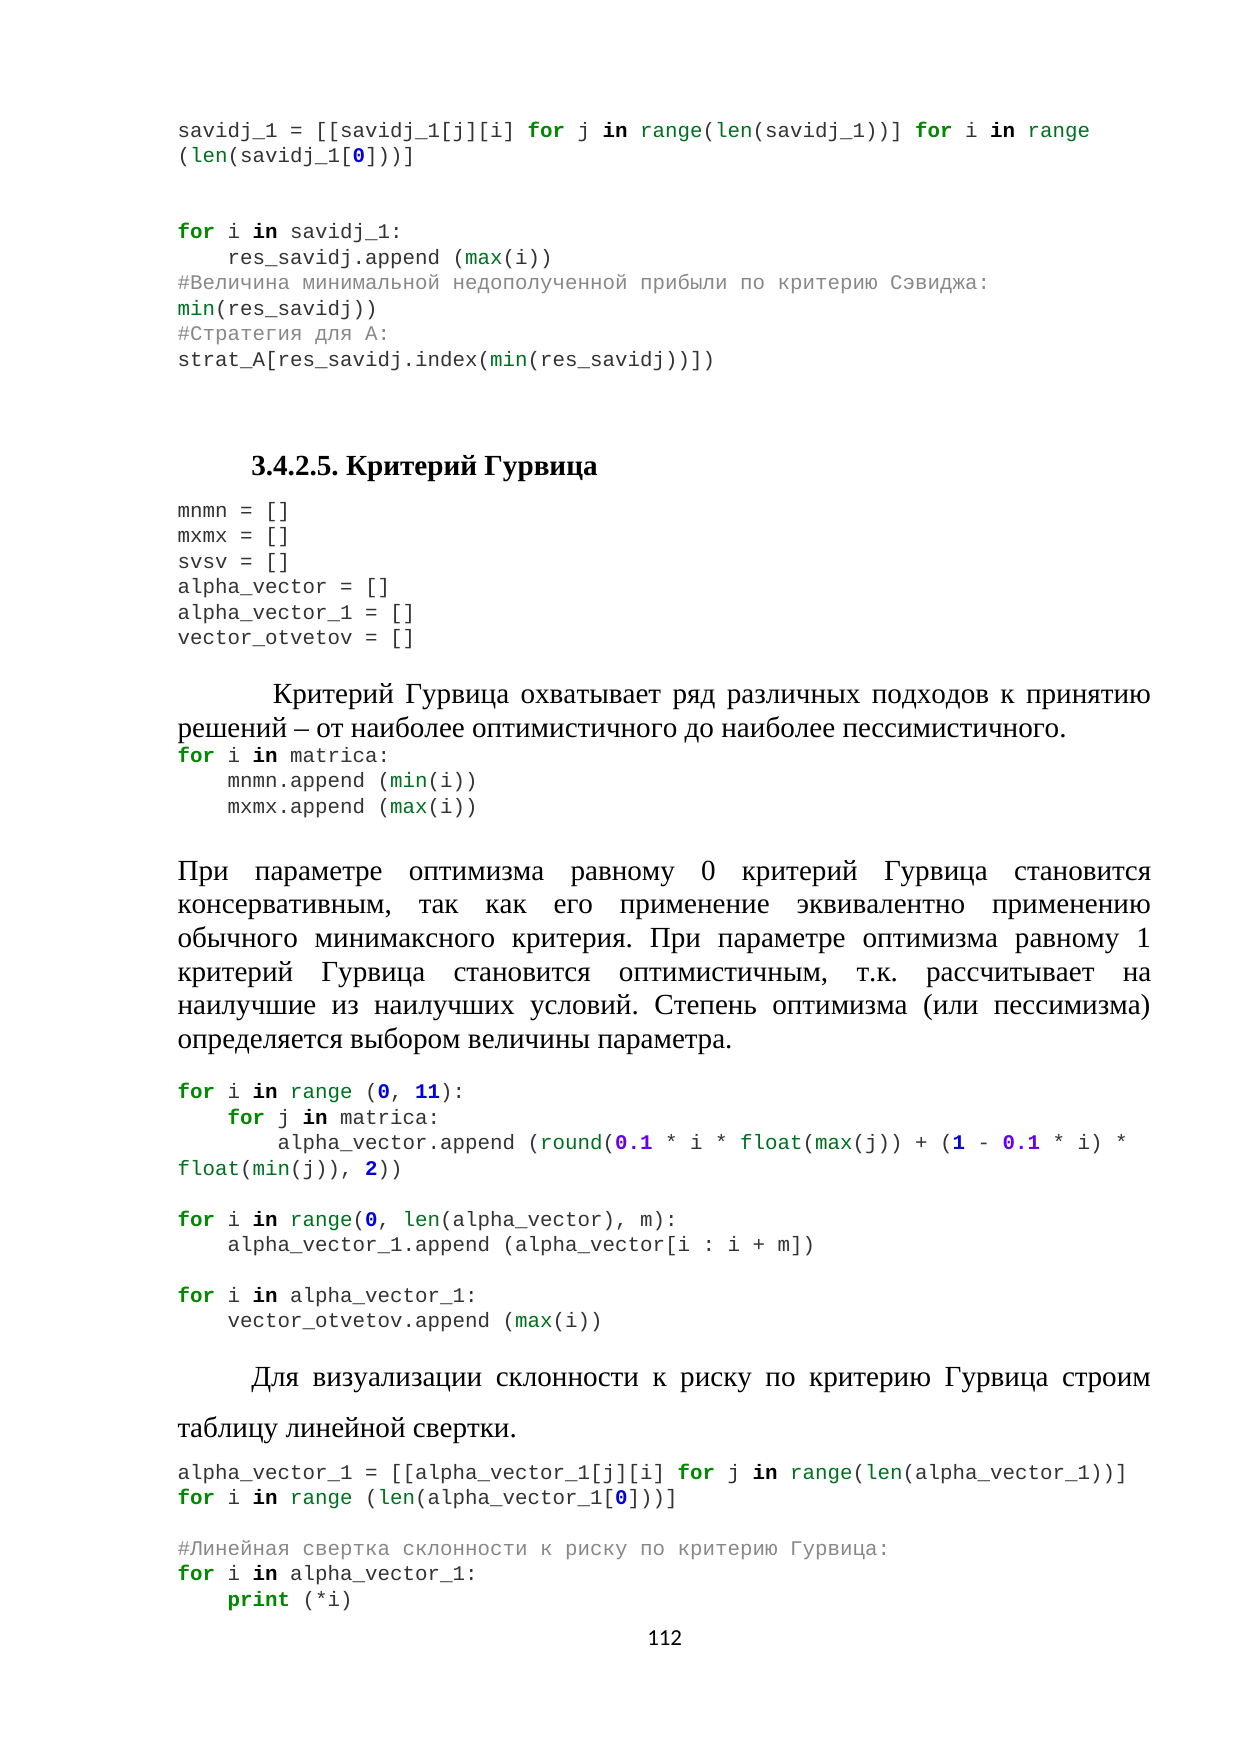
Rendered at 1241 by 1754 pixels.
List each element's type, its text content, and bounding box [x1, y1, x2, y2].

text vector_otvetov = [] [177, 625, 1152, 651]
text for i in range(0, len(alpha_vector), m): [177, 1207, 1152, 1232]
text Для визуализации склонности к риску по критерию Гурвица строим таблицу линейной свертки. [177, 1359, 1152, 1443]
text for i in alpha_vector_1: [177, 1562, 1152, 1587]
subtitle 3.4.2.5. Критерий Гурвица [177, 448, 1152, 482]
text print (*i) [177, 1587, 1152, 1612]
text savidj_1 = [[savidj_1[j][i] for j in range(len(savidj_1))] for i in range (len(savidj_1[0]))] [177, 118, 1152, 169]
text for i in matrica: [177, 743, 1152, 769]
text alpha_vector_1.append (alpha_vector[i : i + m]) [177, 1232, 1152, 1258]
text min(res_savidj)) [177, 296, 1152, 321]
text mxmx = [] [177, 524, 1152, 549]
text for i in range (0, 11): [177, 1080, 1152, 1105]
text strat_A[res_savidj.index(min(res_savidj))]) [177, 347, 1152, 372]
text for i in savidj_1: [177, 220, 1152, 245]
text mnmn = [] [177, 498, 1152, 524]
text #Величина минимальной недополученной прибыли по критерию Сэвиджа: [177, 271, 1152, 296]
text alpha_vector_1 = [[alpha_vector_1[j][i] for j in range(len(alpha_vector_1))] for i in range (len(alpha_vector_1[0]))] [177, 1460, 1152, 1511]
text for j in matrica: [177, 1105, 1152, 1131]
text for i in alpha_vector_1: [177, 1283, 1152, 1308]
text svsv = [] [177, 549, 1152, 574]
text Критерий Гурвица охватывает ряд различных подходов к принятию решений – от наиболее оптимистичного до наиболее пессимистичного. [177, 676, 1152, 743]
text vector_otvetov.append (max(i)) [177, 1308, 1152, 1334]
text res_savidj.append (max(i)) [177, 245, 1152, 271]
text mxmx.append (max(i)) [177, 794, 1152, 819]
text При параметре оптимизма равному 0 критерий Гурвица становится консервативным, так как его применение эквивалентно применению обычного минимаксного критерия. При параметре оптимизма равному 1 критерий Гурвица становится оптимистичным, т.к. рассчитывает на наилучшие из наилучших условий. Степень оптимизма (или пессимизма) определяется выбором величины параметра. [177, 853, 1152, 1054]
text alpha_vector = [] [177, 574, 1152, 600]
text mnmn.append (min(i)) [177, 769, 1152, 794]
text alpha_vector.append (round(0.1 * i * float(max(j)) + (1 - 0.1 * i) * float(min(j)), 2)) [177, 1131, 1152, 1181]
text #Стратегия для А: [177, 321, 1152, 347]
text #Линейная свертка склонности к риску по критерию Гурвица: [177, 1536, 1152, 1562]
text alpha_vector_1 = [] [177, 600, 1152, 625]
